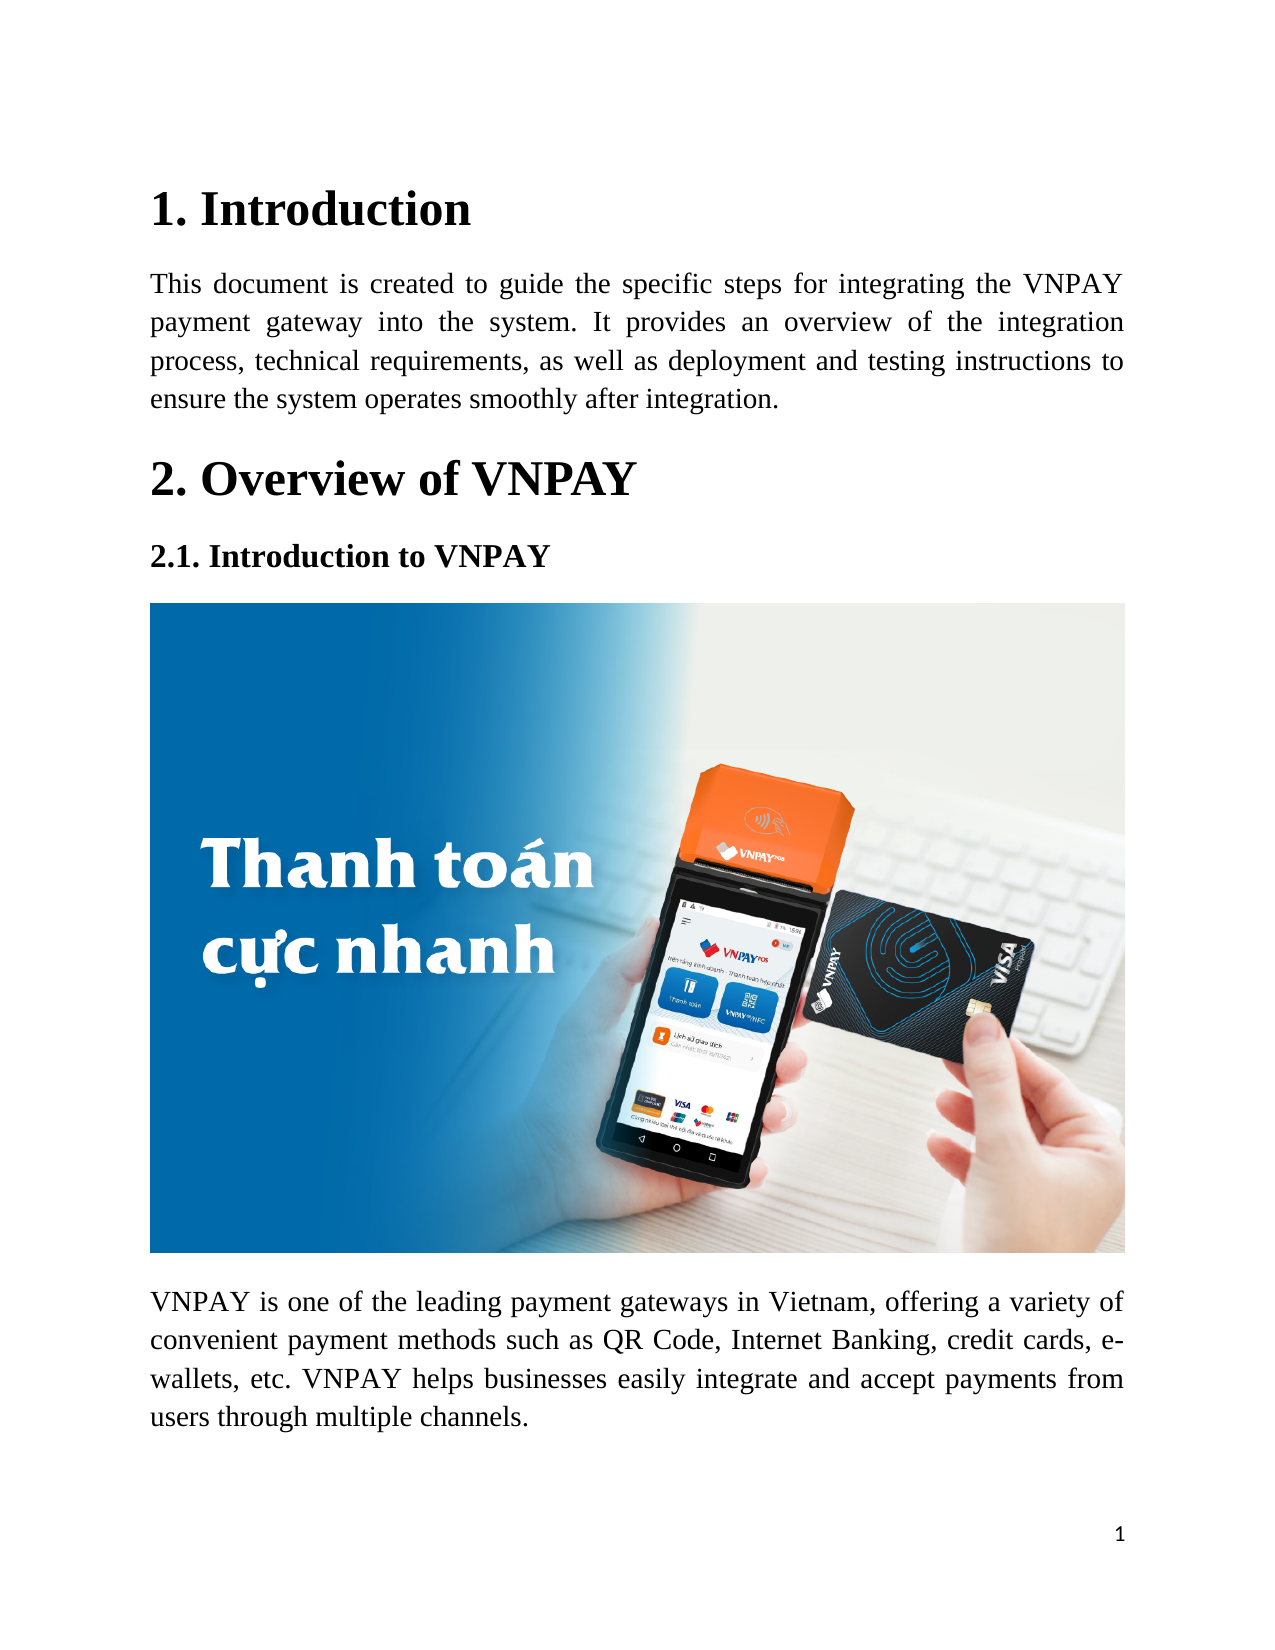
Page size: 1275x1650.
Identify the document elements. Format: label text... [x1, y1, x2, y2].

subtitle 2. Overview of VNPAY [150, 449, 1125, 507]
text This document is created to guide the specific steps for integrating the VNPAY payment gateway into the system. It provides an overview of the integration process, technical requirements, as well as deployment and testing instructions to ensure the system operates smoothly after integration. [150, 266, 1125, 415]
subtitle 1. Introduction [150, 179, 1125, 237]
subtitle 2.1. Introduction to VNPAY [150, 536, 1125, 574]
picture [150, 603, 1125, 1253]
text VNPAY is one of the leading payment gateways in Vietnam, offering a variety of convenient payment methods such as QR Code, Internet Banking, credit cards, e-wallets, etc. VNPAY helps businesses easily integrate and accept payments from users through multiple channels. [150, 1284, 1125, 1433]
